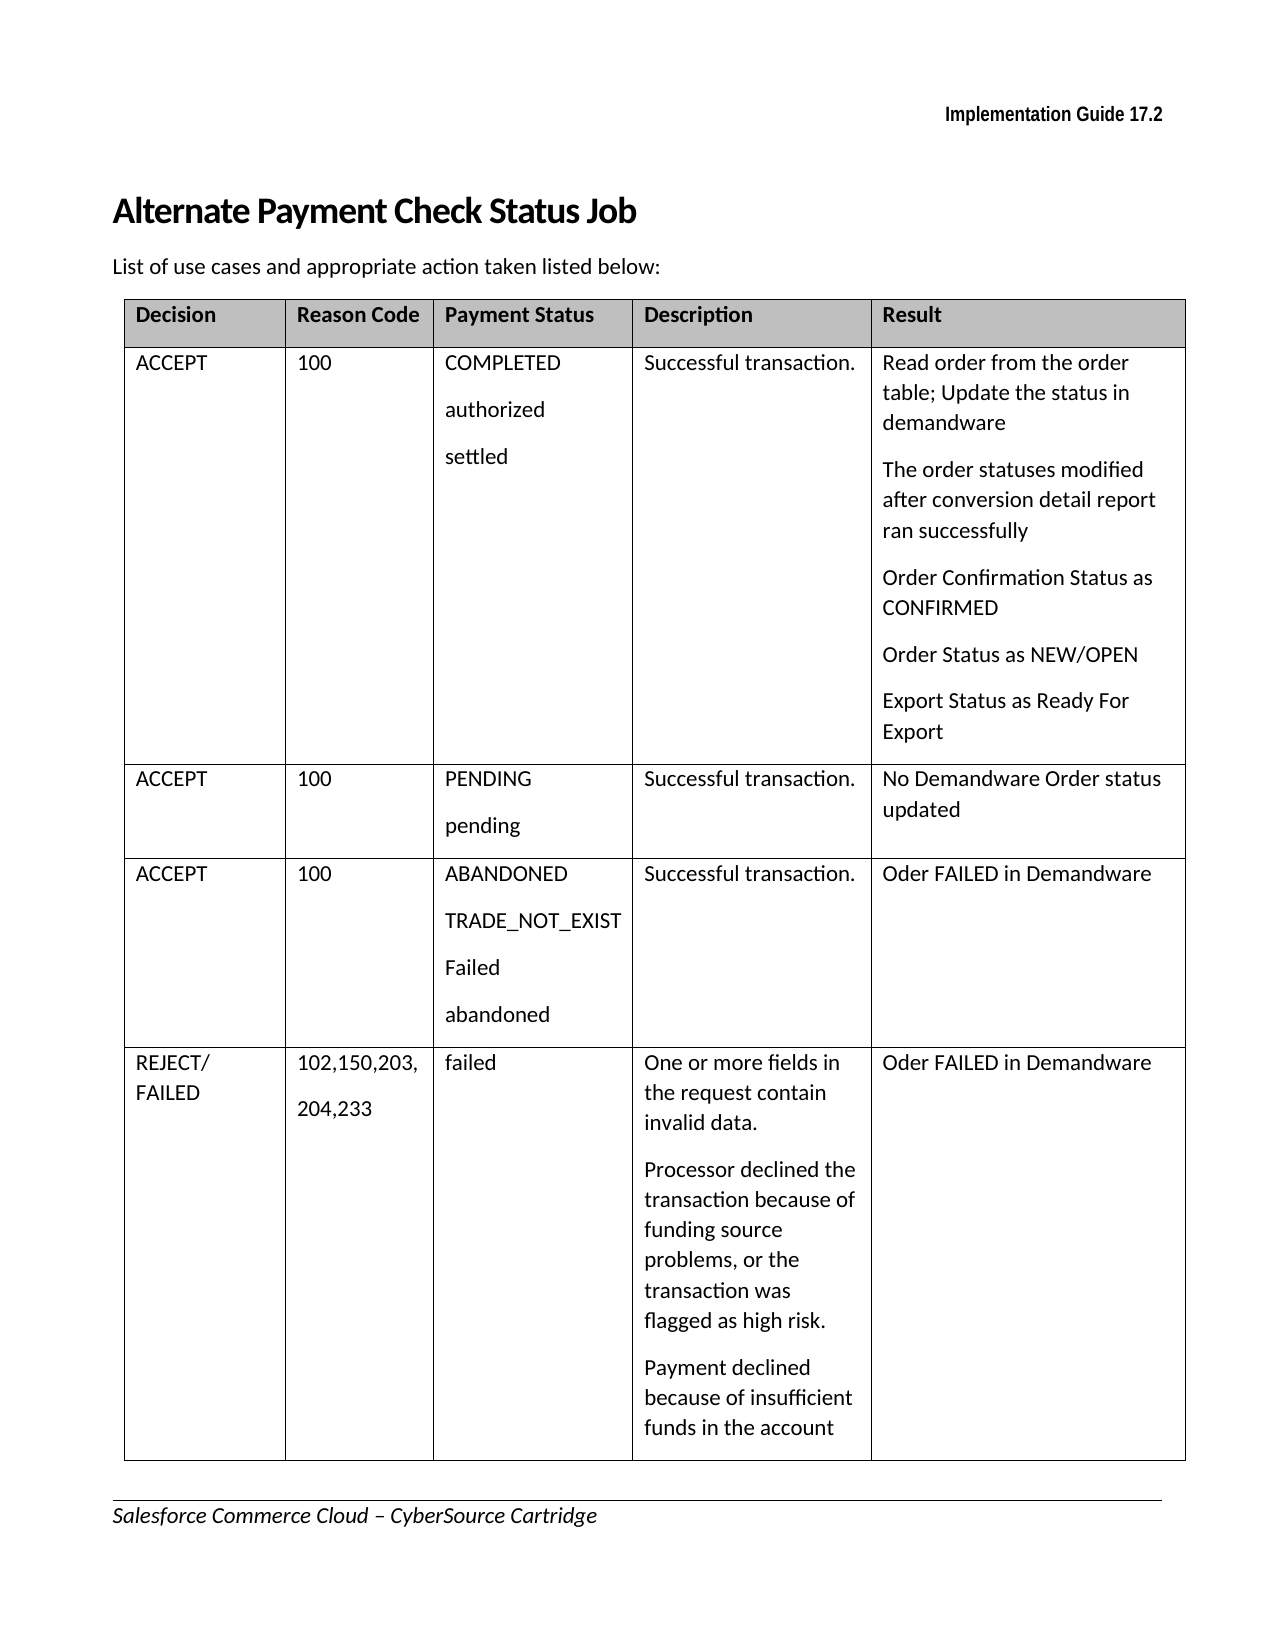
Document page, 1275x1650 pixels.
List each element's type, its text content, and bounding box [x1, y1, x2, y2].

table_header Decision [125, 300, 285, 347]
table_cell ACCEPT [125, 765, 285, 858]
table_cell PENDING pending [434, 765, 632, 858]
table_cell 100 [286, 765, 433, 858]
table_header Description [633, 300, 871, 347]
text List of use cases and appropriate action taken listed below: [112, 252, 1162, 280]
table_cell Successful transaction. [633, 348, 871, 763]
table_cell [872, 1048, 1185, 1460]
subtitle Alternate Payment Check Status Job [112, 187, 1162, 233]
table_cell REJECT/FAILED [125, 1048, 285, 1460]
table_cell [633, 1048, 871, 1460]
table_cell No Demandware Order status updated [872, 765, 1185, 858]
table_header Result [872, 300, 1185, 347]
table_cell failed [434, 1048, 632, 1460]
table_cell 100 [286, 859, 433, 1047]
table_cell ACCEPT [125, 348, 285, 763]
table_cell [286, 1048, 433, 1460]
table_cell Oder FAILED in Demandware [872, 859, 1185, 1047]
table_cell ABANDONED TRADE_NOT_EXIST Failed abandoned [434, 859, 632, 1047]
table_cell Successful transaction. [633, 765, 871, 858]
table_cell ACCEPT [125, 859, 285, 1047]
table_header Reason Code [286, 300, 433, 347]
table_cell COMPLETED authorized settled [434, 348, 632, 763]
table_cell 100 [286, 348, 433, 763]
table_cell Successful transaction. [633, 859, 871, 1047]
table_header Payment Status [434, 300, 632, 347]
